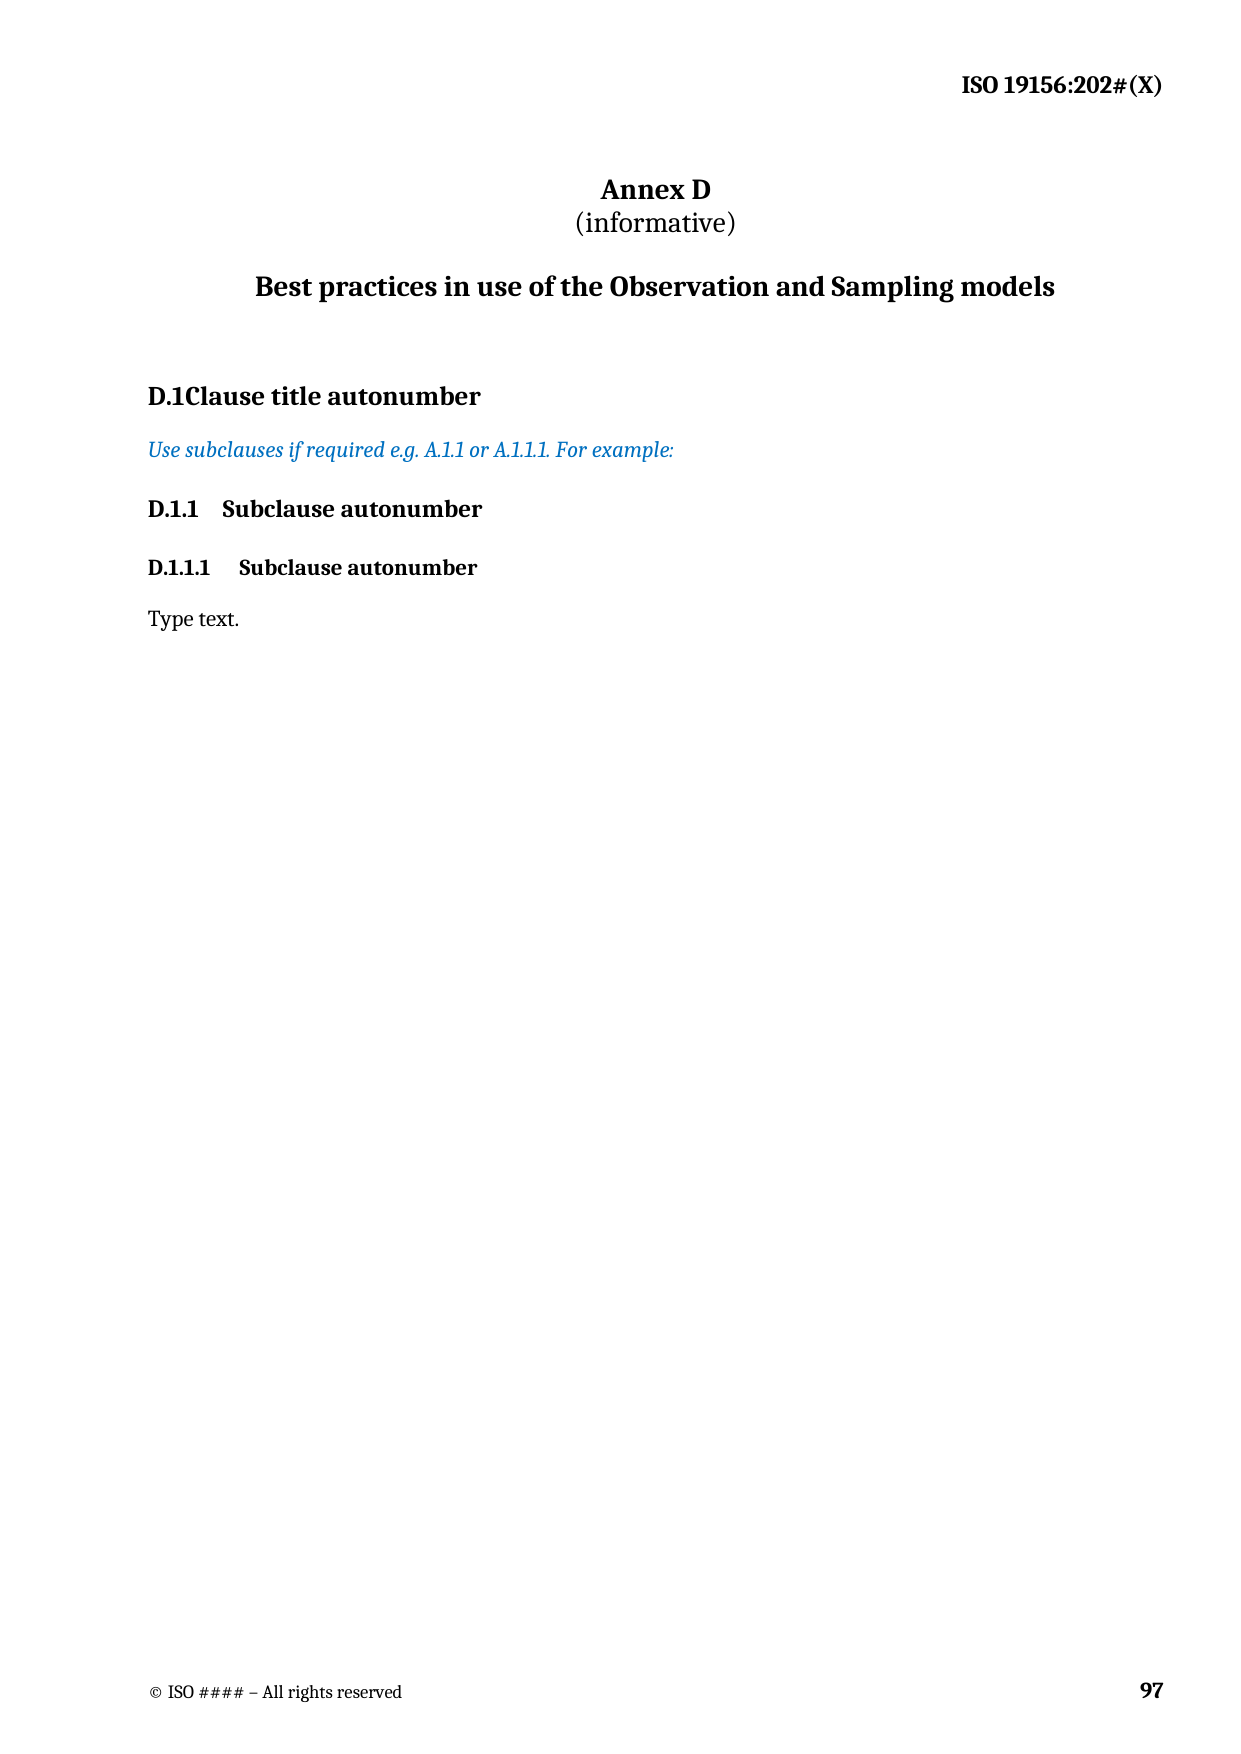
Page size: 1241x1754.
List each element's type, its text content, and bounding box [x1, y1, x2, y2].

list (informative) Best practices in use of the Observation and Sampling models [148, 174, 1163, 303]
list Subclause autonumber [148, 555, 1163, 581]
list Subclause autonumber [148, 495, 1163, 524]
list Clause title autonumber [148, 381, 1163, 412]
text Use subclauses if required e.g. A.1.1 or A.1.1.1. For example: [148, 437, 1163, 464]
text Type text. [148, 606, 1163, 633]
